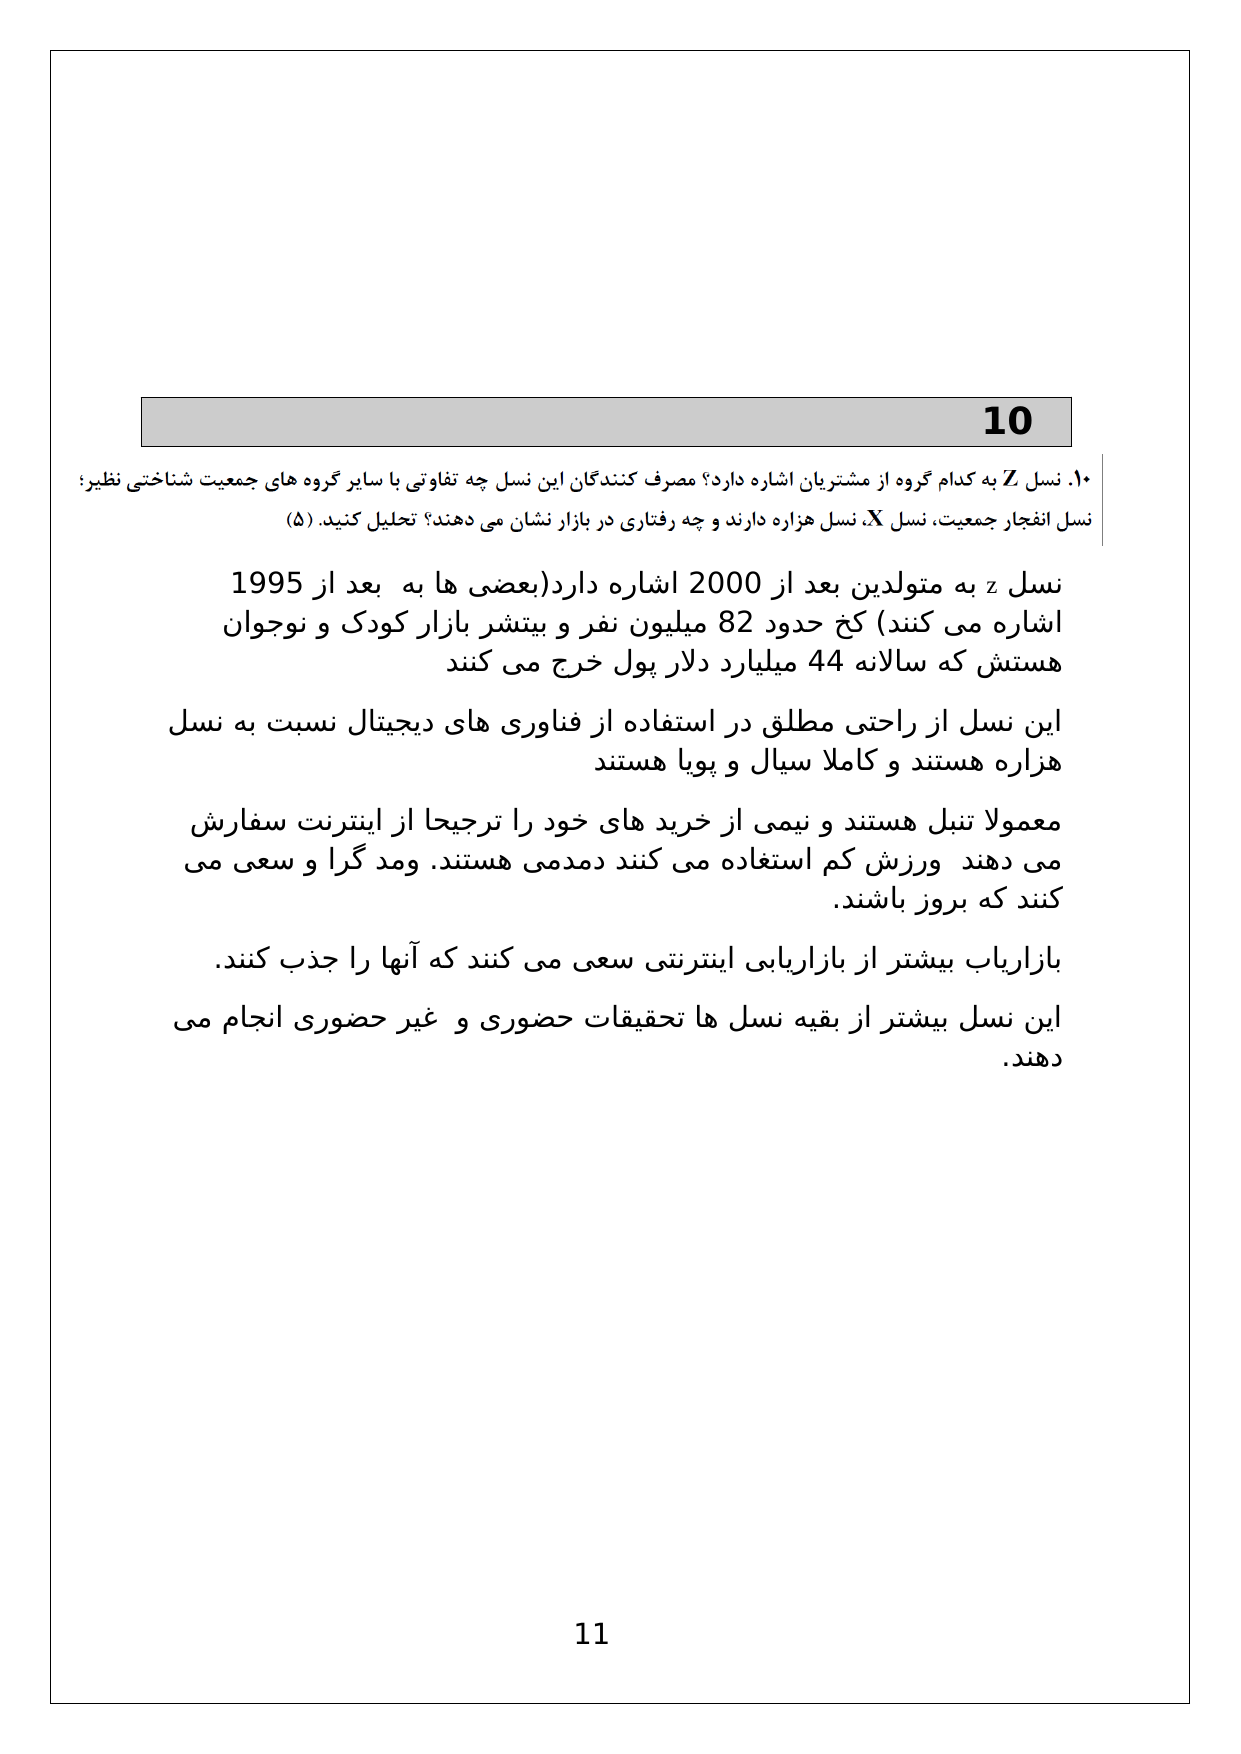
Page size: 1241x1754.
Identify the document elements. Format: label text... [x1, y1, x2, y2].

text این نسل بیشتر از بقیه نسل ها تحقیقات حضوری و غیر حضوری انجام می دهند. [150, 1001, 1063, 1074]
text بازاریاب بیشتر از بازاریابی اینترنتی سعی می کنند که آنها را جذب کنند. [150, 941, 1063, 975]
text این نسل از راحتی مطلق در استفاده از فناوری های دیجیتال نسبت به نسل هزاره هستند و کاملا سیال و پویا هستند [150, 704, 1063, 777]
subtitle 10 [142, 398, 1071, 446]
picture [69, 454, 1105, 546]
text معمولا تنبل هستند و نیمی از خرید های خود را ترجیحا از اینترنت سفارش می دهند ورزش کم استغاده می کنند دمدمی هستند. ومد گرا و سعی می کنند که بروز باشند. [150, 803, 1063, 915]
text نسل z به متولدین بعد از 2000 اشاره دارد(بعضی ها به بعد از 1995 اشاره می کنند) کخ حدود 82 میلیون نفر و بیتشر بازار کودک و نوجوان هستش که سالانه 44 میلیارد دلار پول خرج می کنند [150, 567, 1063, 679]
